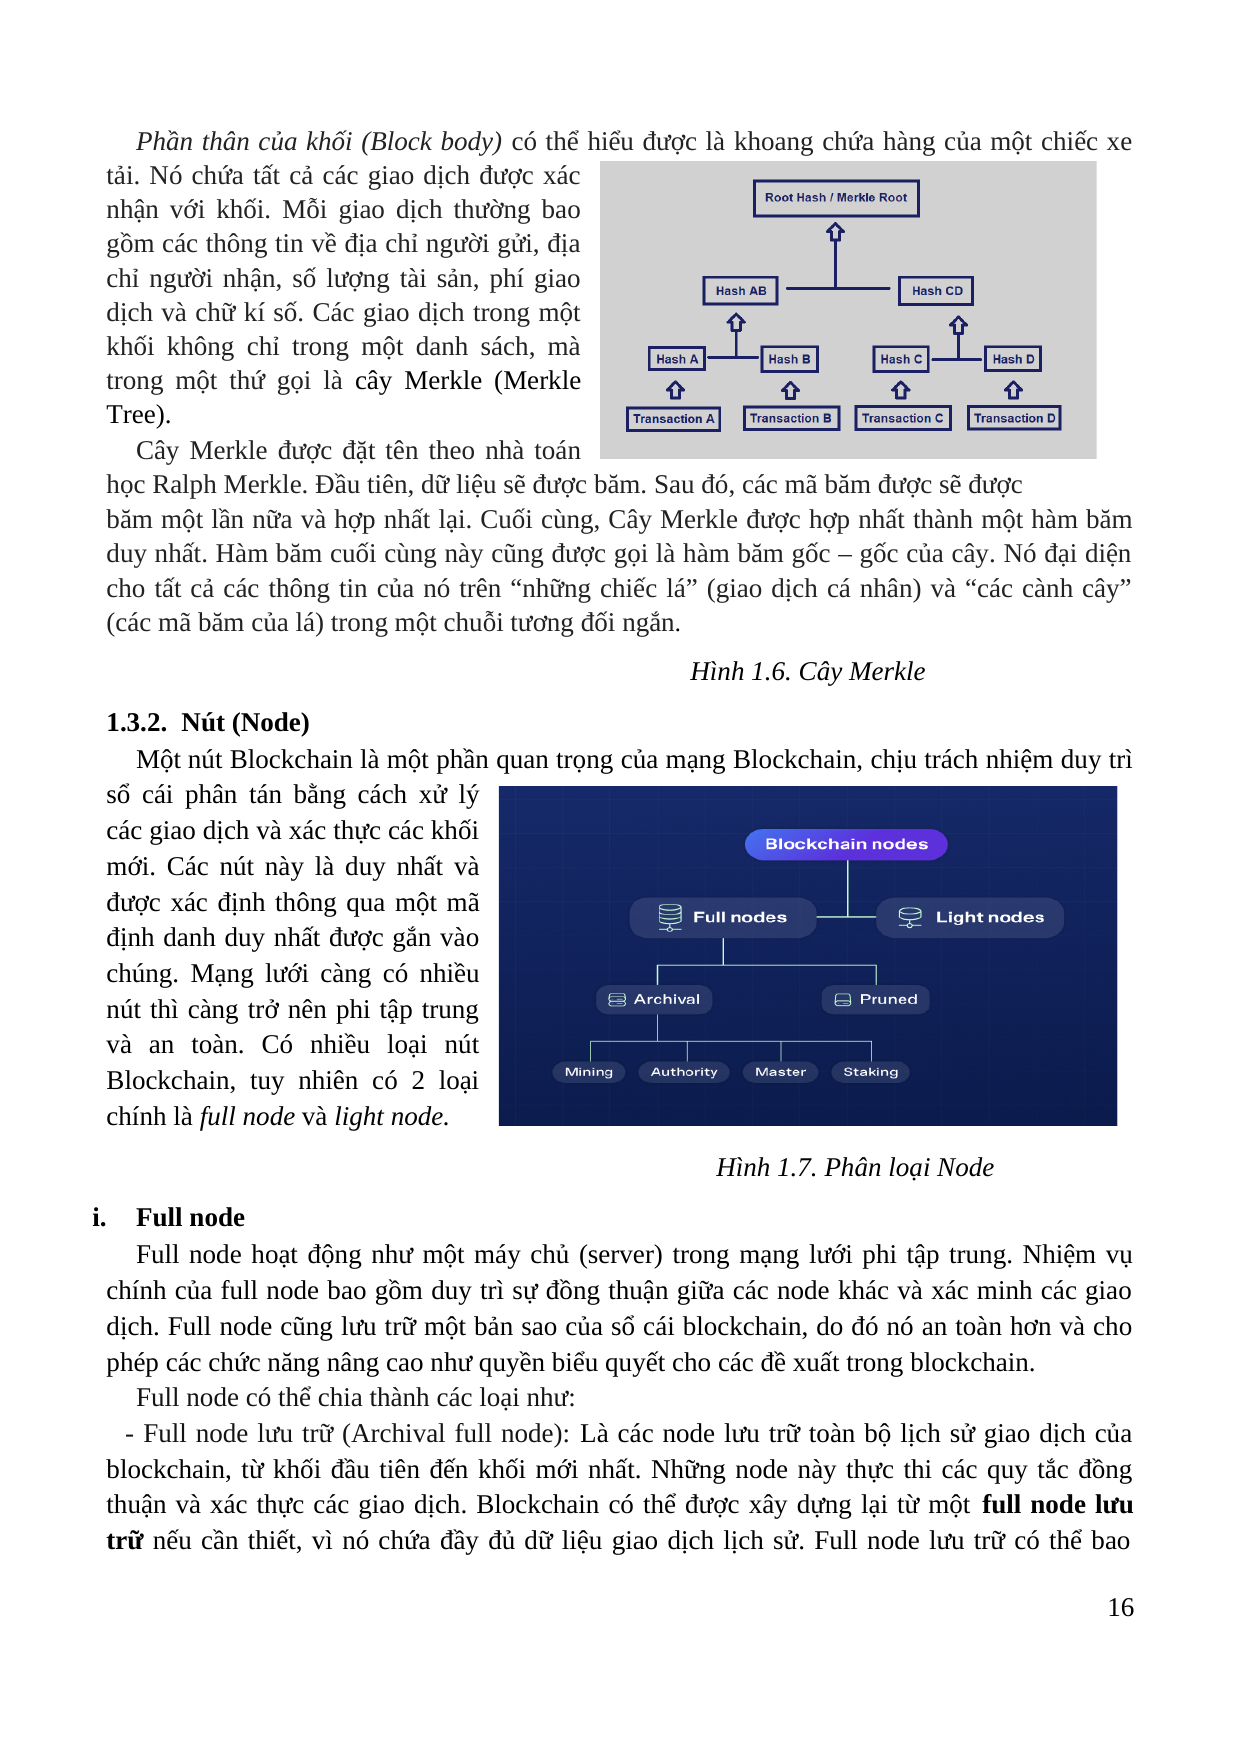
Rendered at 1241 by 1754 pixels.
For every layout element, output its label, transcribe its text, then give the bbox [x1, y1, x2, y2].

text Hình 1.7. Phân loại Node [484, 1151, 1134, 1182]
text Hình 1.6. Cây Merkle [484, 655, 1134, 686]
text Full node hoạt động như một máy chủ (server) trong mạng lưới phi tập trung. Nhiệm vụ chính của full node bao gồm duy trì sự đồng thuận giữa các node khác và xác minh các giao dịch. Full node cũng lưu trữ một bản sao của sổ cái blockchain, do đó nó an toàn hơn và cho phép các chức năng nâng cao như quyền biểu quyết cho các đề xuất trong blockchain. [106, 1238, 1134, 1377]
picture [599, 161, 1096, 458]
list Full node [106, 1201, 1134, 1233]
text băm một lần nữa và hợp nhất lại. Cuối cùng, Cây Merkle được hợp nhất thành một hàm băm duy nhất. Hàm băm cuối cùng này cũng được gọi là hàm băm gốc – gốc của cây. Nó đại diện cho tất cả các thông tin của nó trên “những chiếc lá” (giao dịch cá nhân) và “các cành cây” (các mã băm của lá) trong một chuỗi tương đối ngắn. [106, 603, 1134, 637]
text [106, 1417, 1134, 1555]
text Full node có thể chia thành các loại như: [106, 1381, 1134, 1412]
picture [498, 786, 1118, 1126]
subtitle Nút (Node) [106, 706, 1134, 737]
text Cây Merkle được đặt tên theo nhà toán học Ralph Merkle. Đầu tiên, dữ liệu sẽ được băm. Sau đó, các mã băm được sẽ được [106, 434, 1134, 499]
